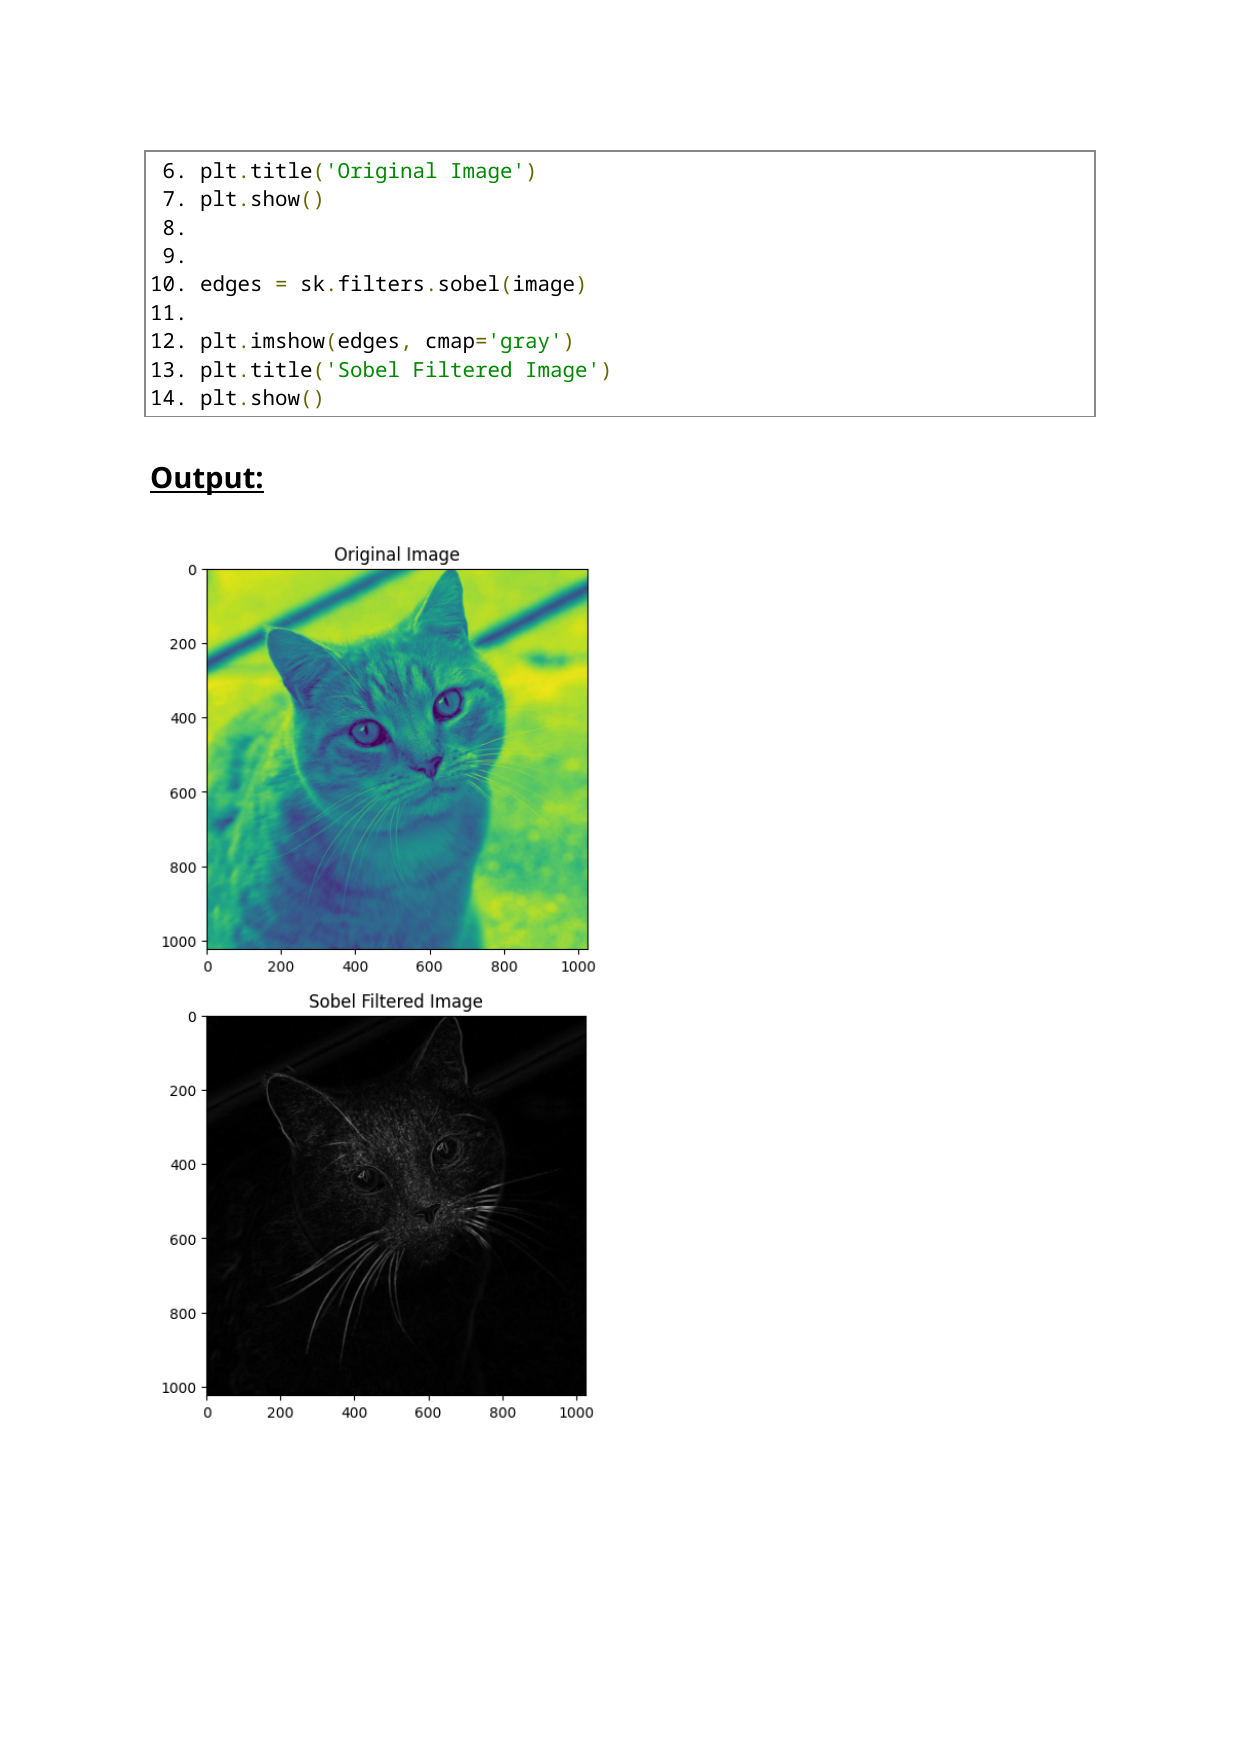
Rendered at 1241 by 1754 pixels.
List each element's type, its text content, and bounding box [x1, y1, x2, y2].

text 7. plt.show() [150, 184, 1090, 213]
text 11. [150, 298, 1090, 326]
text Output: [150, 457, 1090, 497]
text 6. plt.title('Original Image') [146, 152, 1094, 184]
text 10. edges = sk.filters.sobel(image) [150, 269, 1090, 298]
text 13. plt.title('Sobel Filtered Image') [150, 355, 1090, 377]
text 12. plt.imshow(edges, cmap='gray') [150, 326, 1090, 355]
text 9. [150, 241, 1090, 269]
picture [150, 536, 606, 1430]
text 14. plt.show() [146, 377, 1094, 416]
text 8. [150, 213, 1090, 241]
